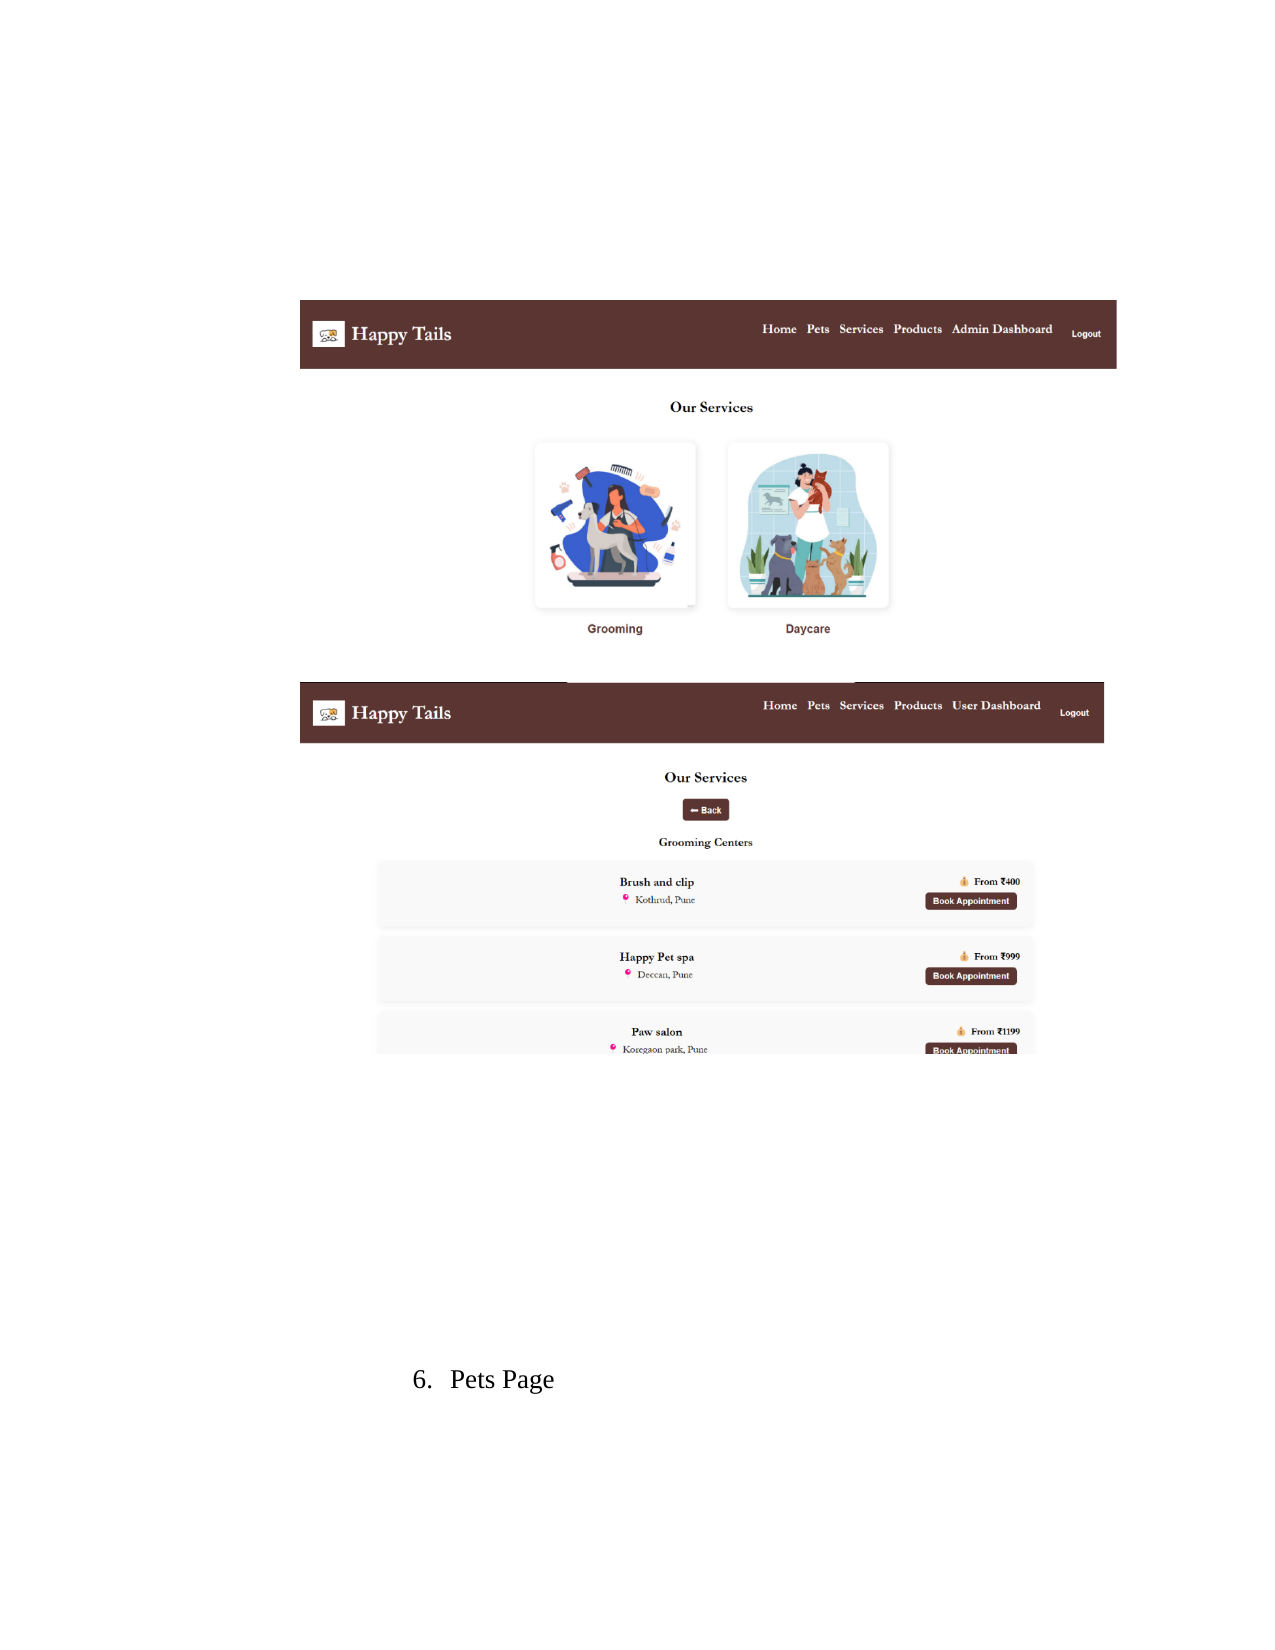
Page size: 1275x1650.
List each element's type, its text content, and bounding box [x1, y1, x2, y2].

picture [300, 300, 1117, 1054]
list Pets Page [412, 1363, 1050, 1394]
